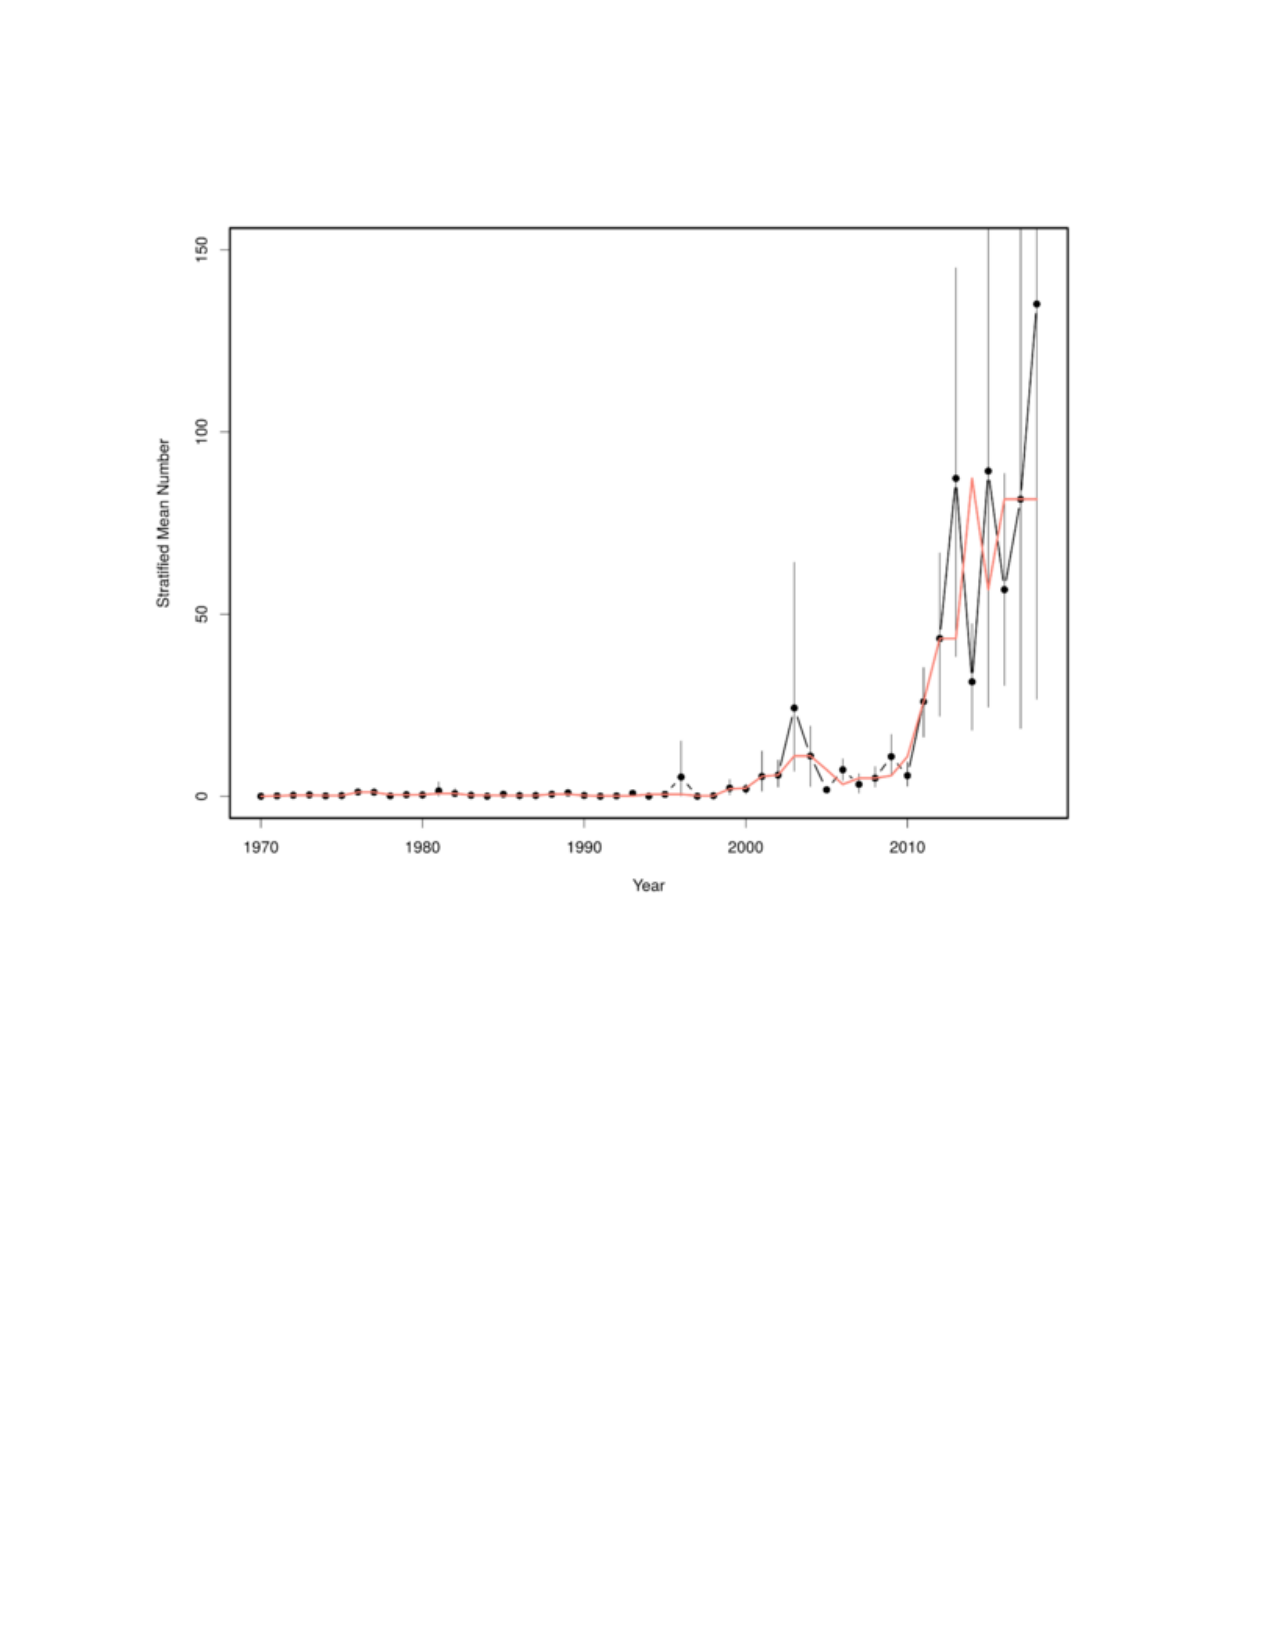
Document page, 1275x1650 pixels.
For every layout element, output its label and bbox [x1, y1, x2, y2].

picture [150, 150, 1110, 918]
